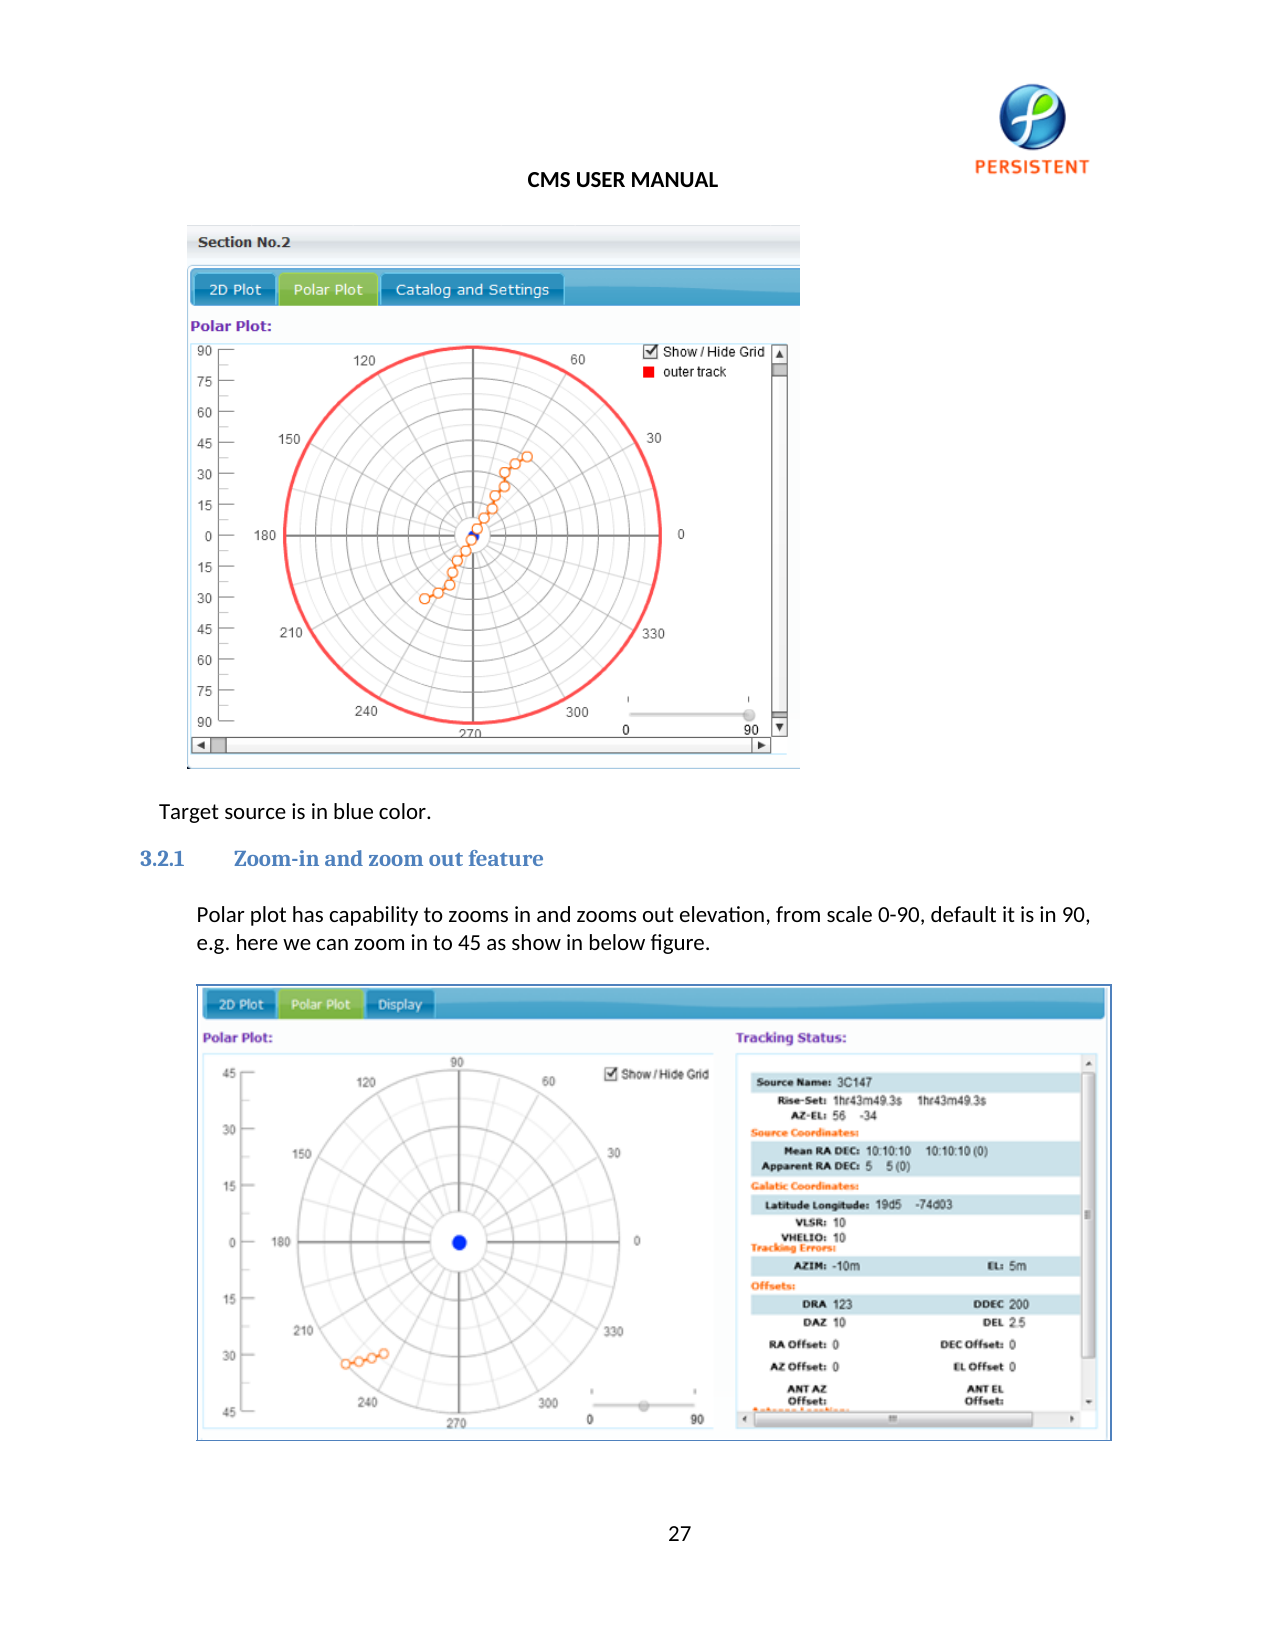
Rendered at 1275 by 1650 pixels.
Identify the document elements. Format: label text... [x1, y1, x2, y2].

text Polar plot has capability to zooms in and zooms out elevation, from scale 0-90, default it is in 90, e.g. here we can zoom in to 45 as show in below figure. [196, 900, 1125, 956]
picture [964, 75, 1100, 188]
subtitle Zoom-in and zoom out feature [140, 846, 1125, 872]
picture [198, 986, 1110, 1440]
text Target source is in blue color. [159, 797, 1125, 825]
picture [187, 225, 800, 769]
